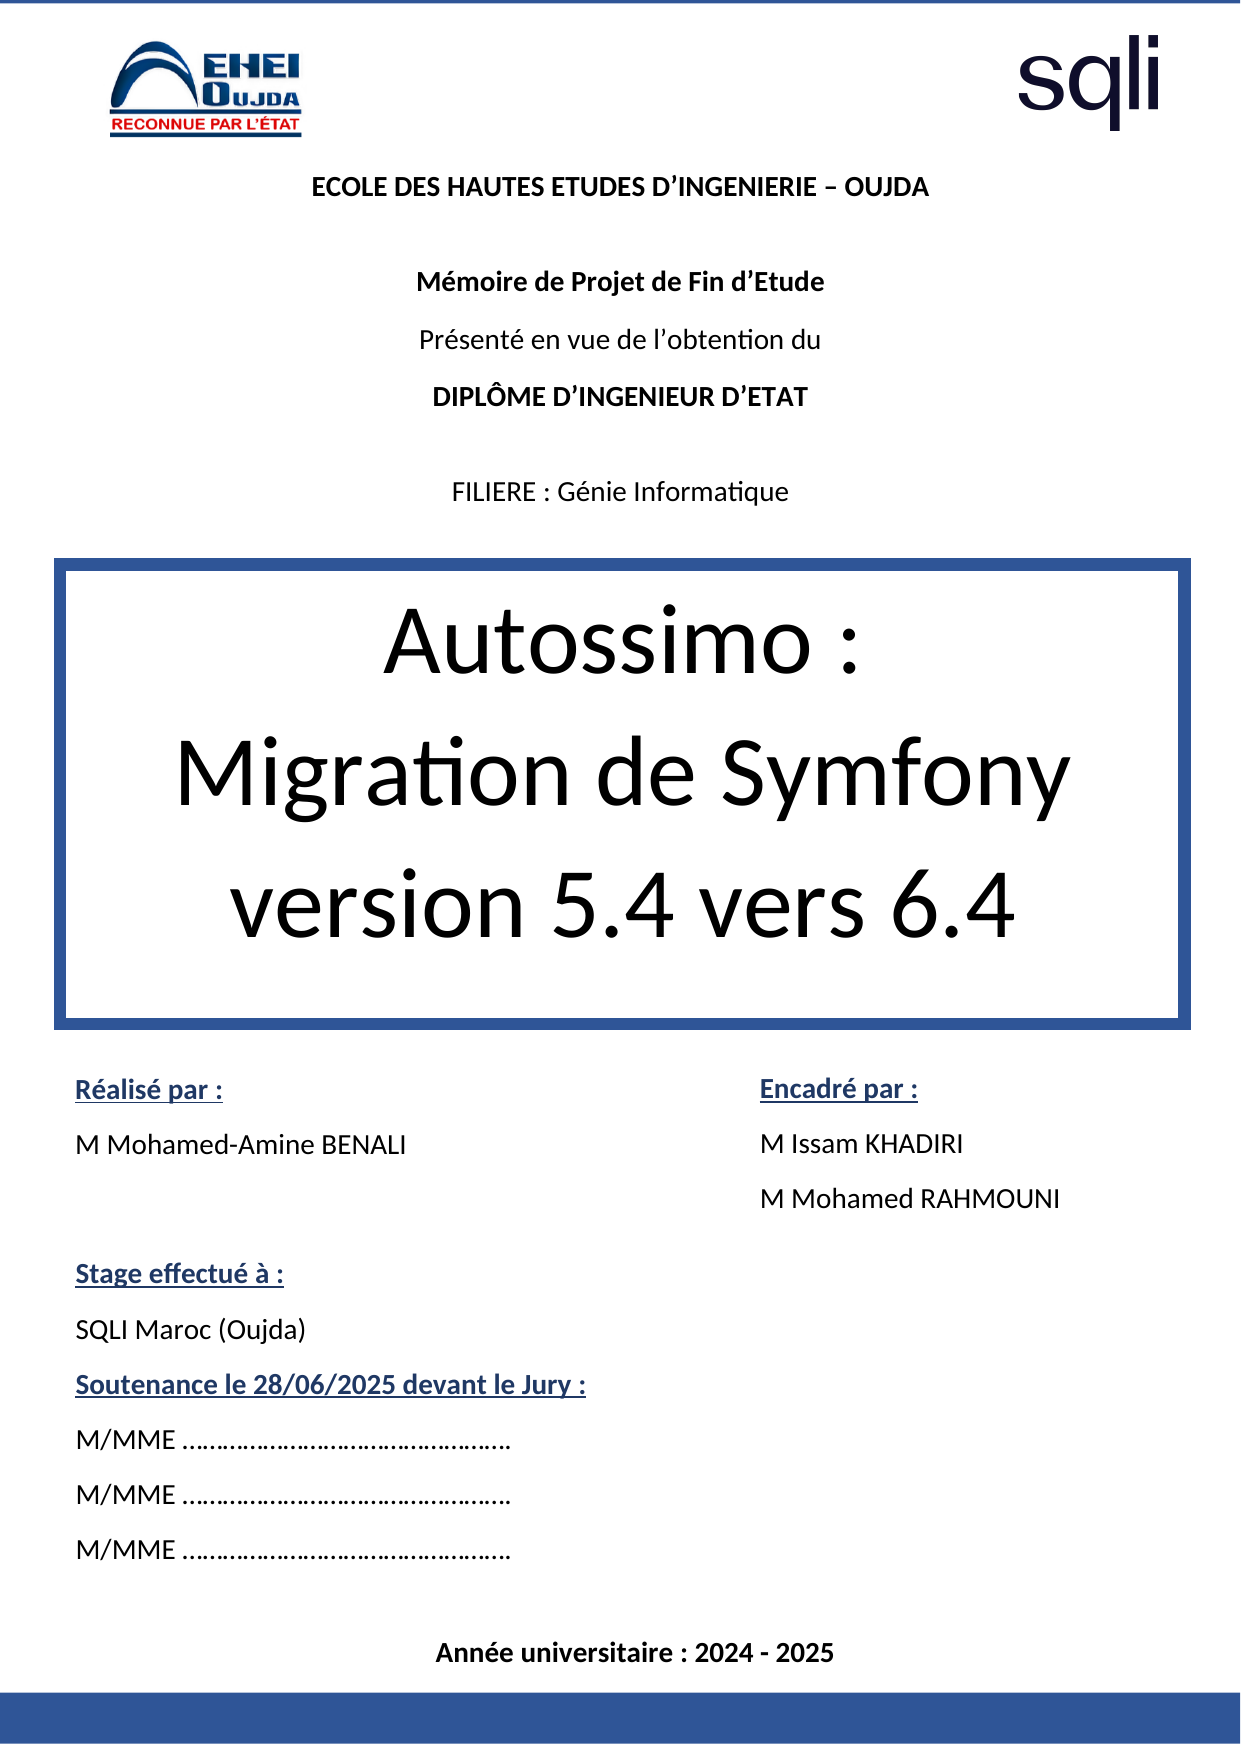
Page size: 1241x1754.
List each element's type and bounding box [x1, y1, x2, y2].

picture [96, 27, 313, 154]
picture [1018, 35, 1158, 131]
